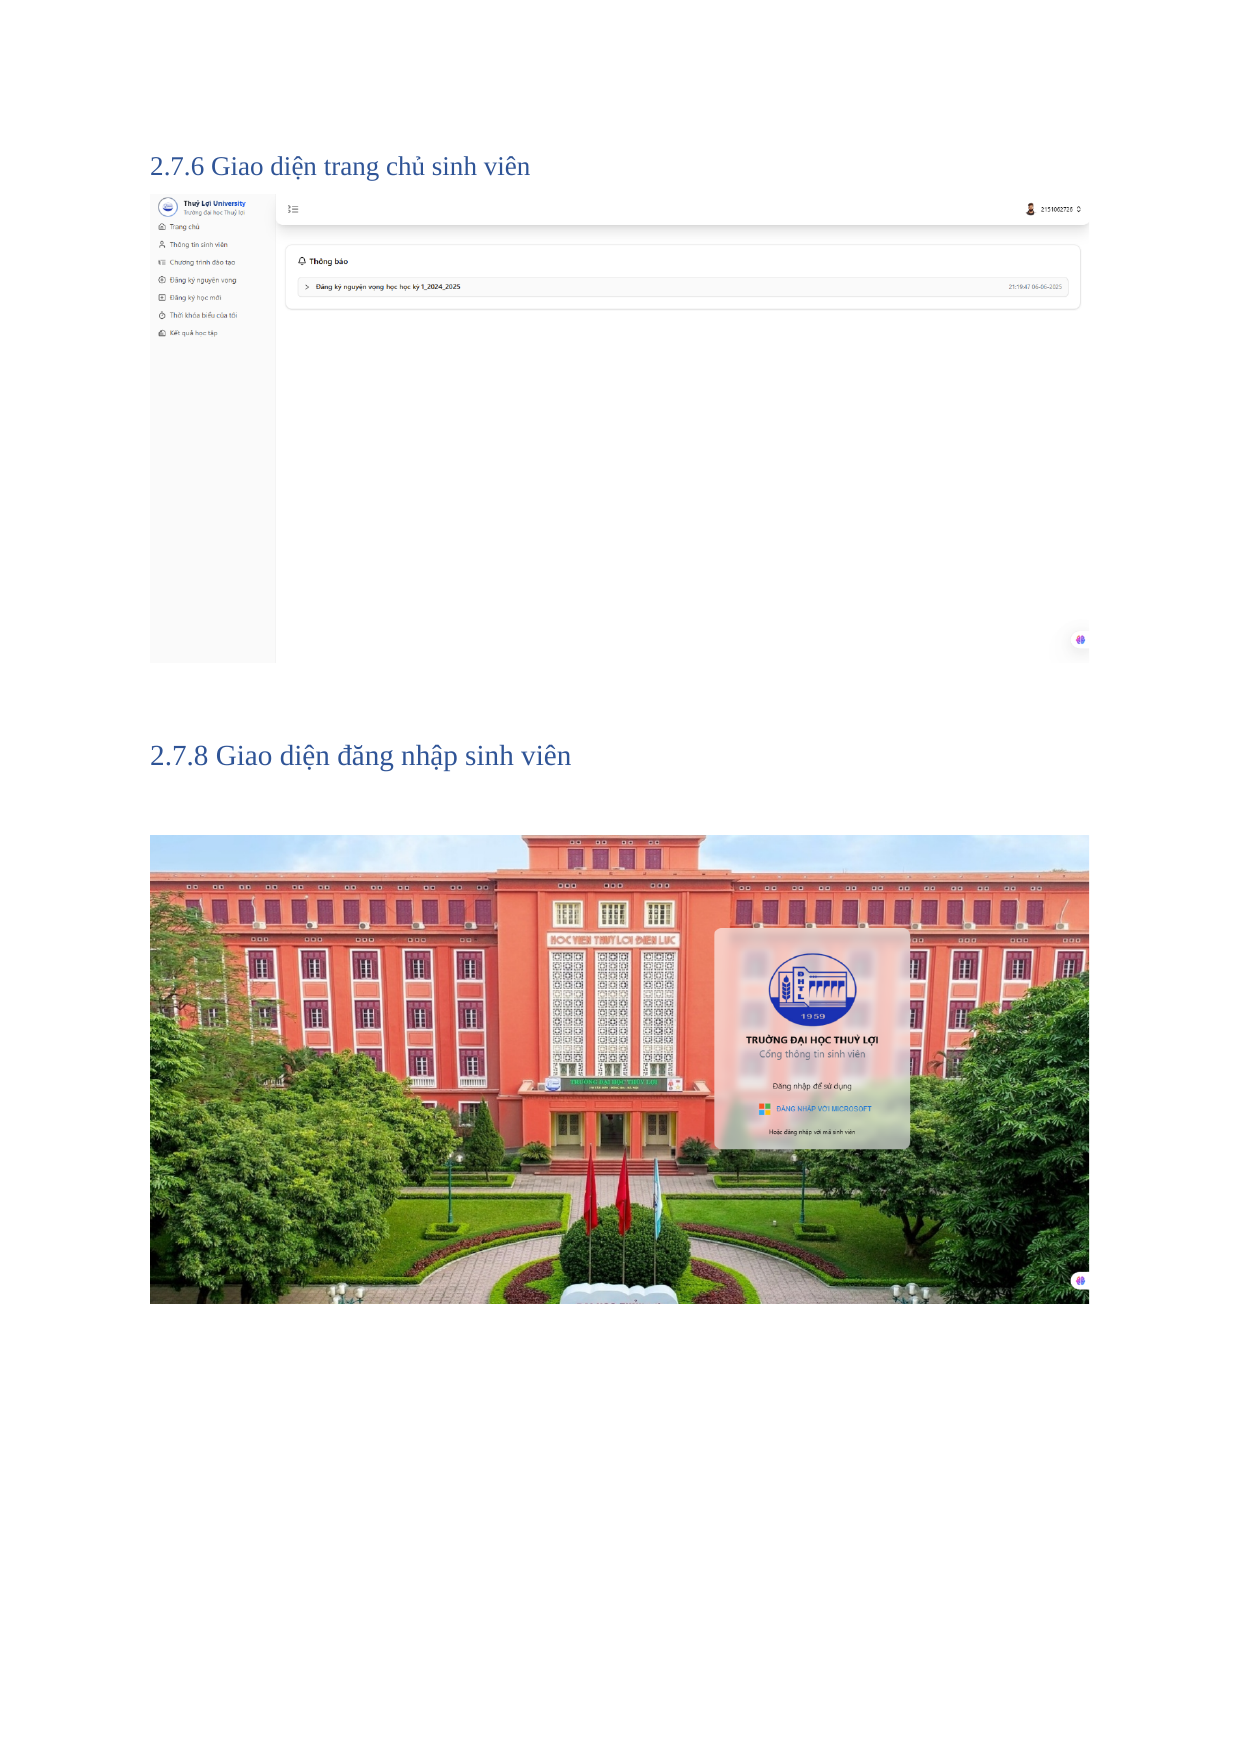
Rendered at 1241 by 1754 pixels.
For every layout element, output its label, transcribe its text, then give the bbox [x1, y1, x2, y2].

picture [150, 835, 1090, 1304]
picture [150, 194, 1090, 663]
subtitle 2.7.6 Giao diện trang chủ sinh viên [150, 150, 1090, 181]
subtitle 2.7.8 Giao diện đăng nhập sinh viên [150, 738, 1090, 772]
